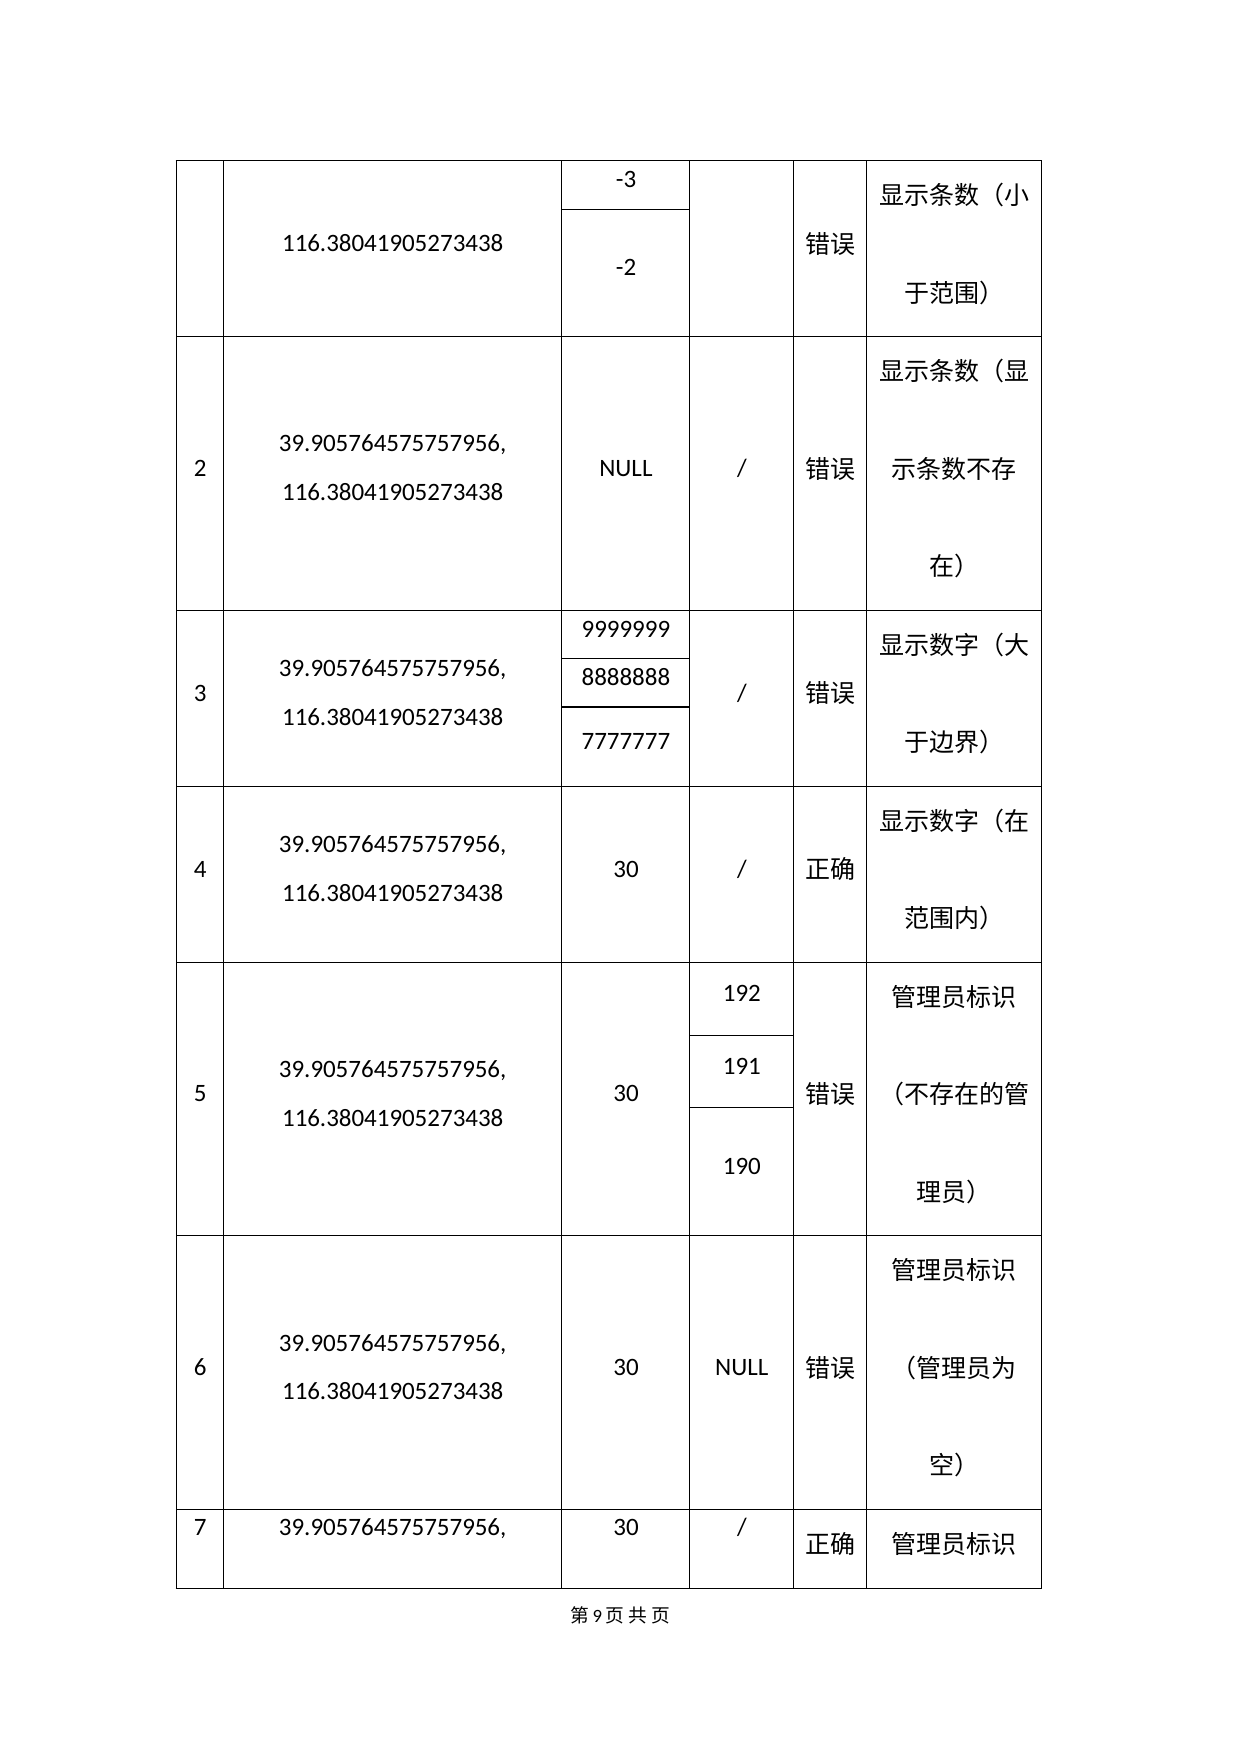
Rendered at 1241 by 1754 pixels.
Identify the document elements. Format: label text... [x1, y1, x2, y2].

table_cell 5 [177, 963, 223, 1235]
table_cell 正确 [794, 1510, 866, 1587]
table_cell 7777777 [562, 708, 689, 786]
table_cell / [690, 1510, 793, 1587]
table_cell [224, 161, 561, 336]
table_cell 显示条数（小于范围） [867, 161, 1041, 336]
table_cell 191 [690, 1036, 793, 1107]
table_cell 9999999 [562, 611, 689, 658]
table_cell -2 [562, 210, 689, 336]
table_cell 39.905764575757956, 116.38041905273438 [224, 337, 561, 610]
table_cell 错误 [794, 337, 866, 610]
table_cell / [690, 611, 793, 786]
table_cell 1 [177, 161, 223, 336]
table_cell NULL [690, 1236, 793, 1509]
table_cell 错误 [794, 1236, 866, 1509]
table_cell 30 [562, 1510, 689, 1587]
table_cell -3 [562, 161, 689, 208]
table_cell 4 [177, 787, 223, 962]
table_cell 错误 [794, 611, 866, 786]
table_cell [224, 1510, 561, 1587]
table_cell 6 [177, 1236, 223, 1509]
table_cell 错误 [794, 963, 866, 1235]
table_cell 192 [690, 963, 793, 1035]
table_cell 30 [562, 1236, 689, 1509]
table_cell / [690, 787, 793, 962]
table_cell 3 [177, 611, 223, 786]
table_cell 39.905764575757956, 116.38041905273438 [224, 1236, 561, 1509]
table_cell 正确 [794, 787, 866, 962]
table_cell 管理员标识（在范围内） [867, 1510, 1041, 1587]
table_cell 显示数字（在范围内） [867, 787, 1041, 962]
table_cell NULL [562, 337, 689, 610]
table_cell 错误 [794, 161, 866, 336]
table_cell / [690, 161, 793, 336]
table_cell 30 [562, 963, 689, 1235]
table_cell 190 [690, 1108, 793, 1235]
table_cell 显示条数（显示条数不存在） [867, 337, 1041, 610]
table_cell 39.905764575757956, 116.38041905273438 [224, 787, 561, 962]
table_cell 2 [177, 337, 223, 610]
table_cell 管理员标识（不存在的管理员） [867, 963, 1041, 1235]
table_cell 39.905764575757956, 116.38041905273438 [224, 963, 561, 1235]
table_cell 39.905764575757956, 116.38041905273438 [224, 611, 561, 786]
table_cell 8888888 [562, 659, 689, 706]
table_cell 30 [562, 787, 689, 962]
table_cell 显示数字（大于边界） [867, 611, 1041, 786]
table_cell / [690, 337, 793, 610]
table_cell 7 [177, 1510, 223, 1587]
table_cell 管理员标识（管理员为空） [867, 1236, 1041, 1509]
